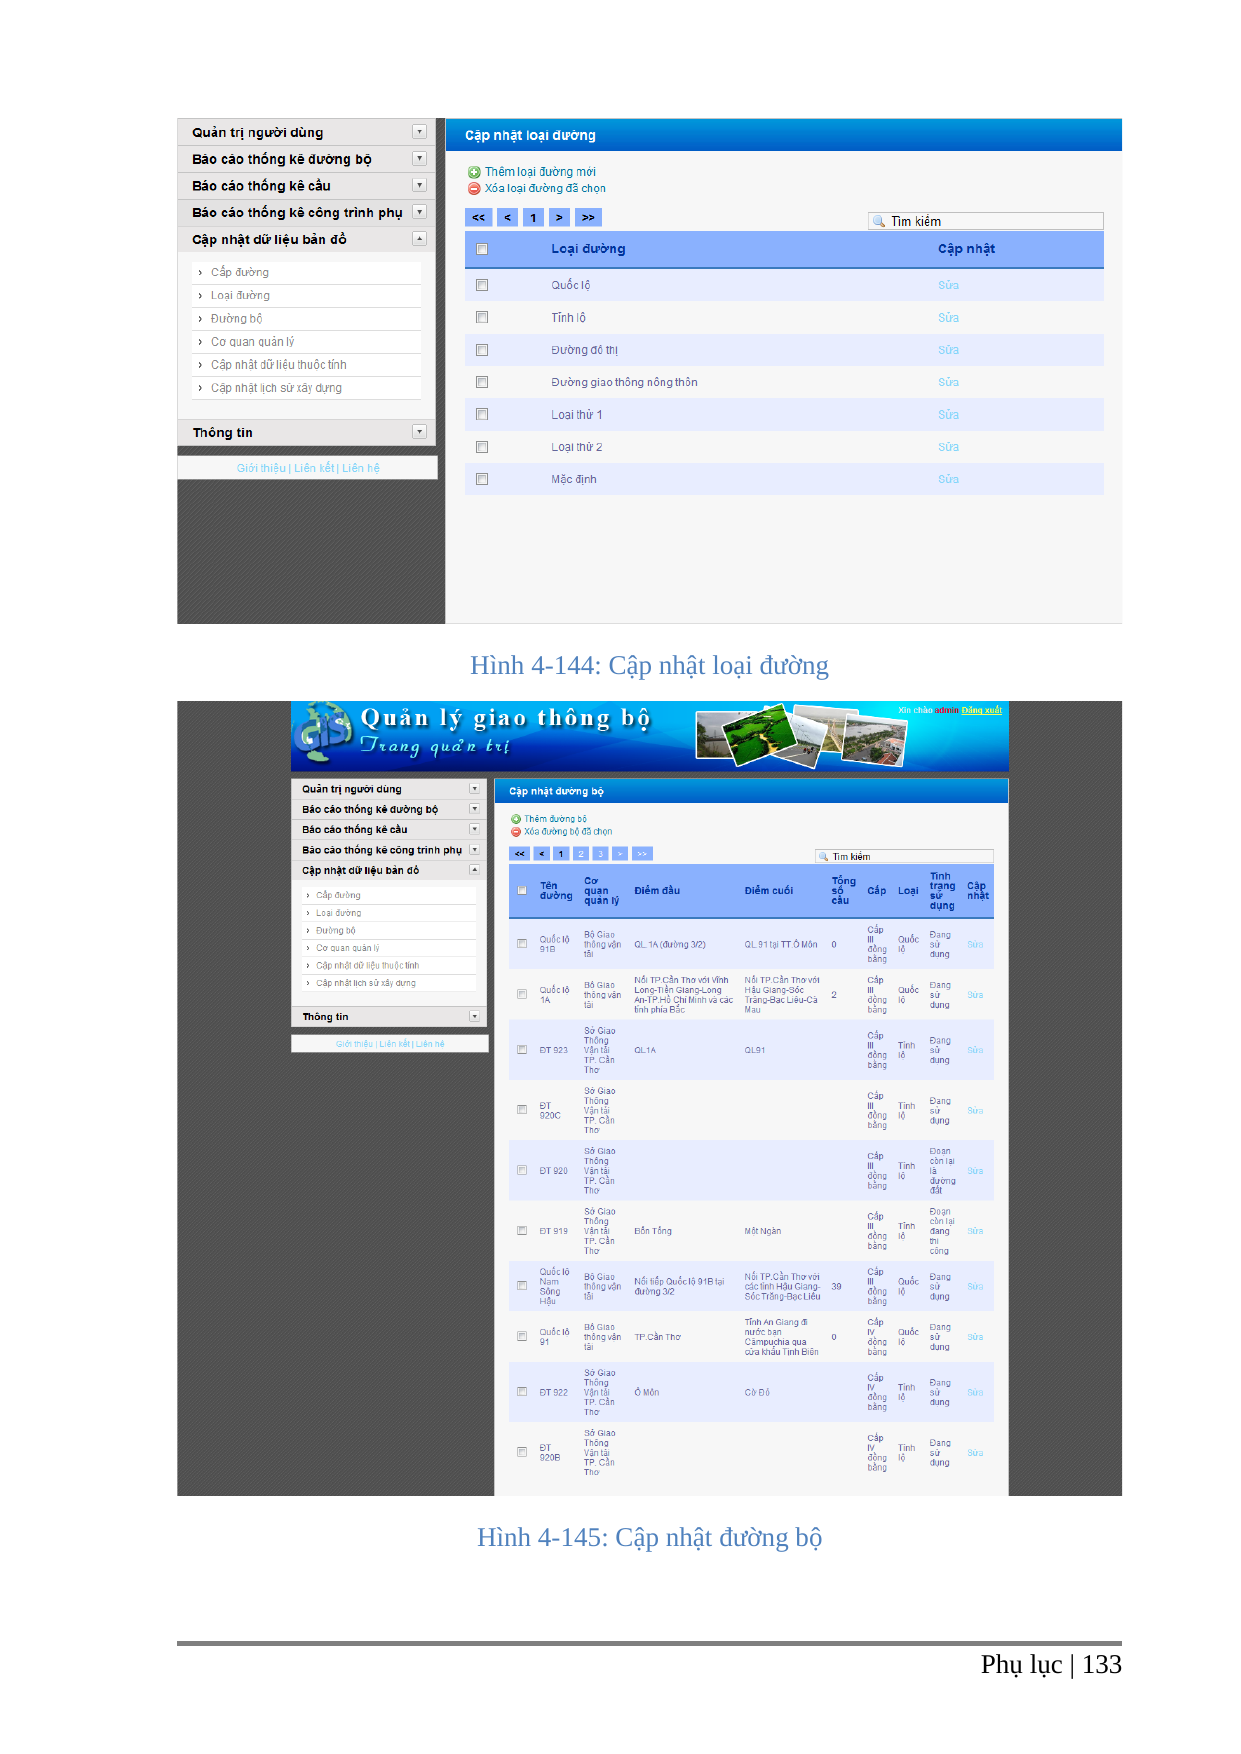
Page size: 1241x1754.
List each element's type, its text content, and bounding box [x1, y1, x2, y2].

picture [177, 701, 1123, 1496]
picture [966, 707, 982, 714]
picture [177, 118, 1123, 624]
picture [986, 708, 1000, 712]
picture [452, 715, 457, 723]
